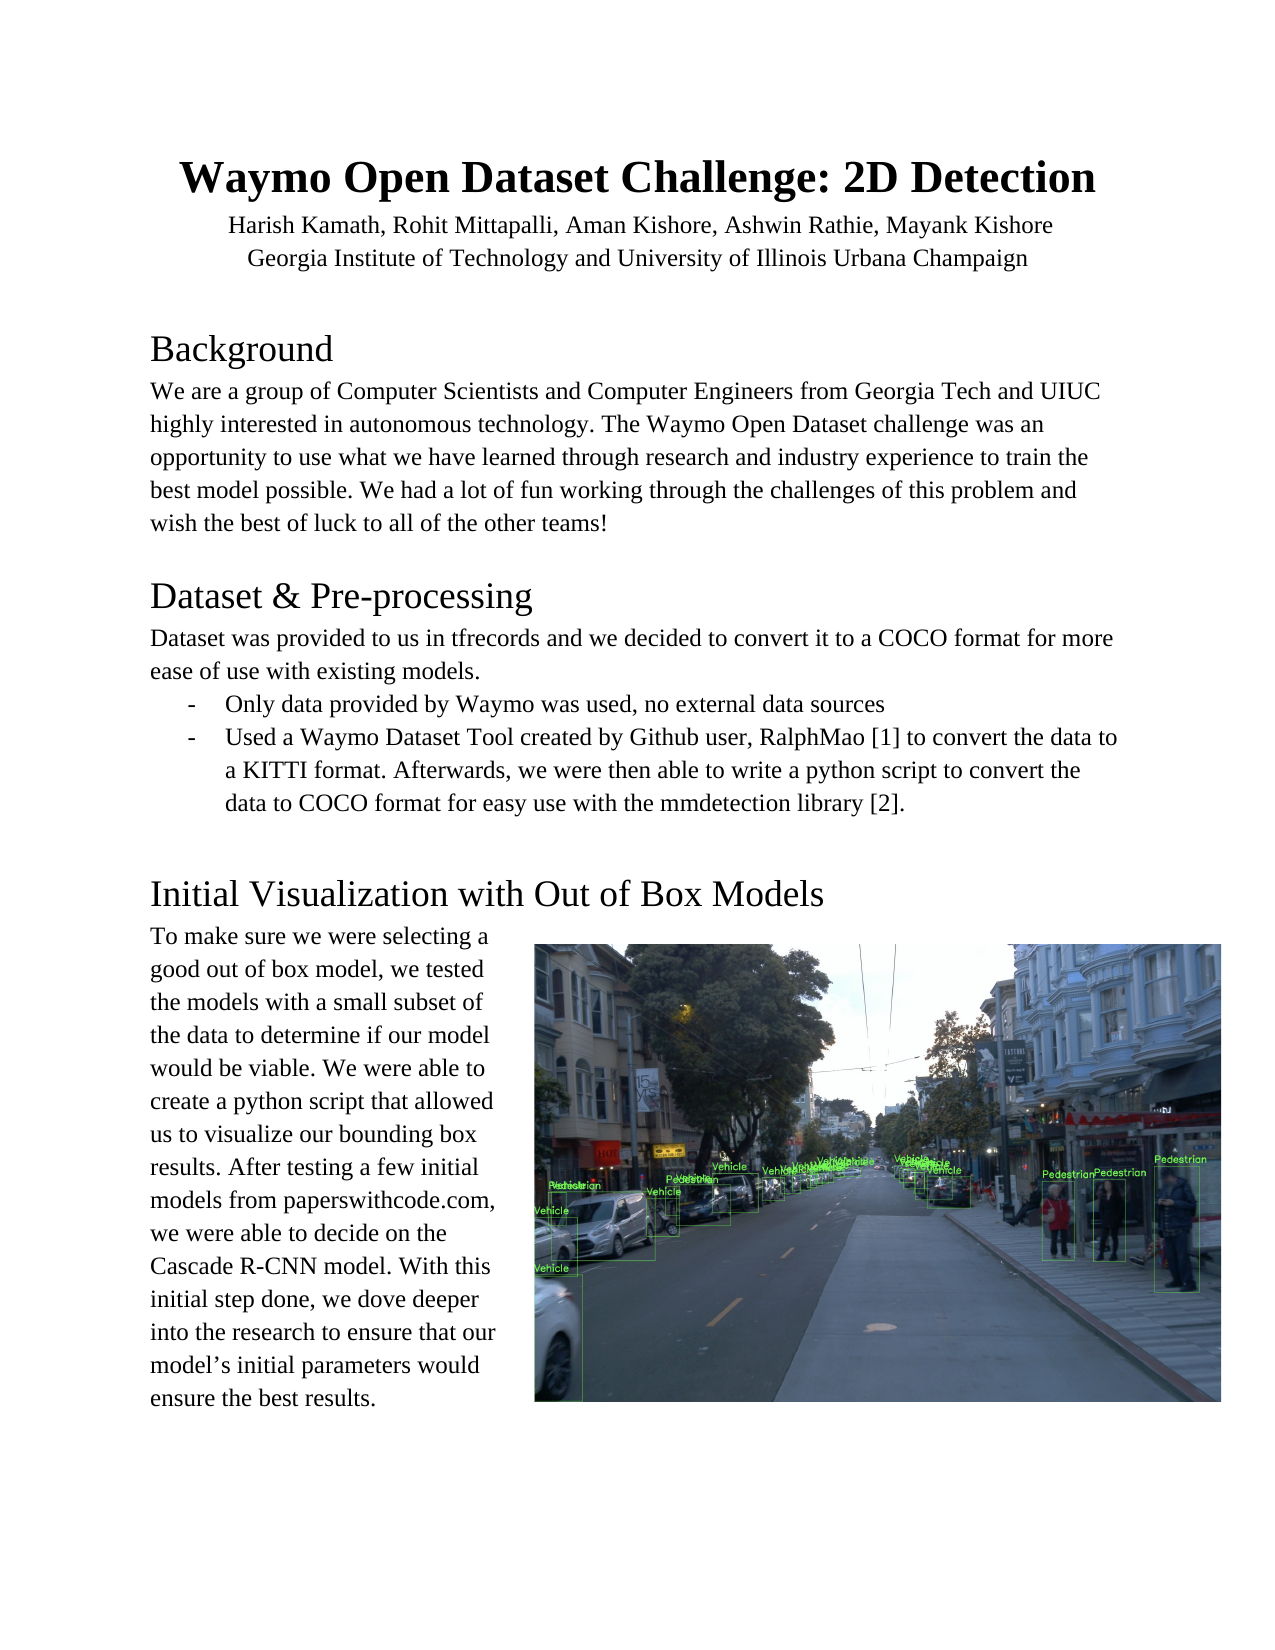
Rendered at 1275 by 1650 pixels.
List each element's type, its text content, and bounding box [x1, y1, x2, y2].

list Used a Waymo Dataset Tool created by Github user, RalphMao [1] to convert the data to a KITTI format. Afterwards, we were then able to write a python script to convert the data to COCO format for easy use with the mmdetection library [2]. [187, 722, 1125, 817]
text We are a group of Computer Scientists and Computer Engineers from Georgia Tech and UIUC highly interested in autonomous technology. The Waymo Open Dataset challenge was an opportunity to use what we have learned through research and industry experience to train the best model possible. We had a lot of fun working through the challenges of this problem and wish the best of luck to all of the other teams! [150, 376, 1125, 537]
text Harish Kamath, Rohit Mittapalli, Aman Kishore, Ashwin Rathie, Mayank Kishore [150, 211, 1125, 239]
text Initial Visualization with Out of Box Models [150, 871, 1125, 914]
text Dataset was provided to us in tfrecords and we decided to convert it to a COCO format for more ease of use with existing models. [150, 623, 1125, 685]
picture [534, 944, 1222, 1402]
text Dataset & Pre-processing [150, 574, 1125, 617]
text Georgia Institute of Technology and University of Illinois Urbana Champaign [150, 243, 1125, 272]
list Only data provided by Waymo was used, no external data sources [187, 689, 1125, 718]
text Waymo Open Dataset Challenge: 2D Detection [150, 150, 1125, 203]
text Background [150, 326, 1125, 369]
